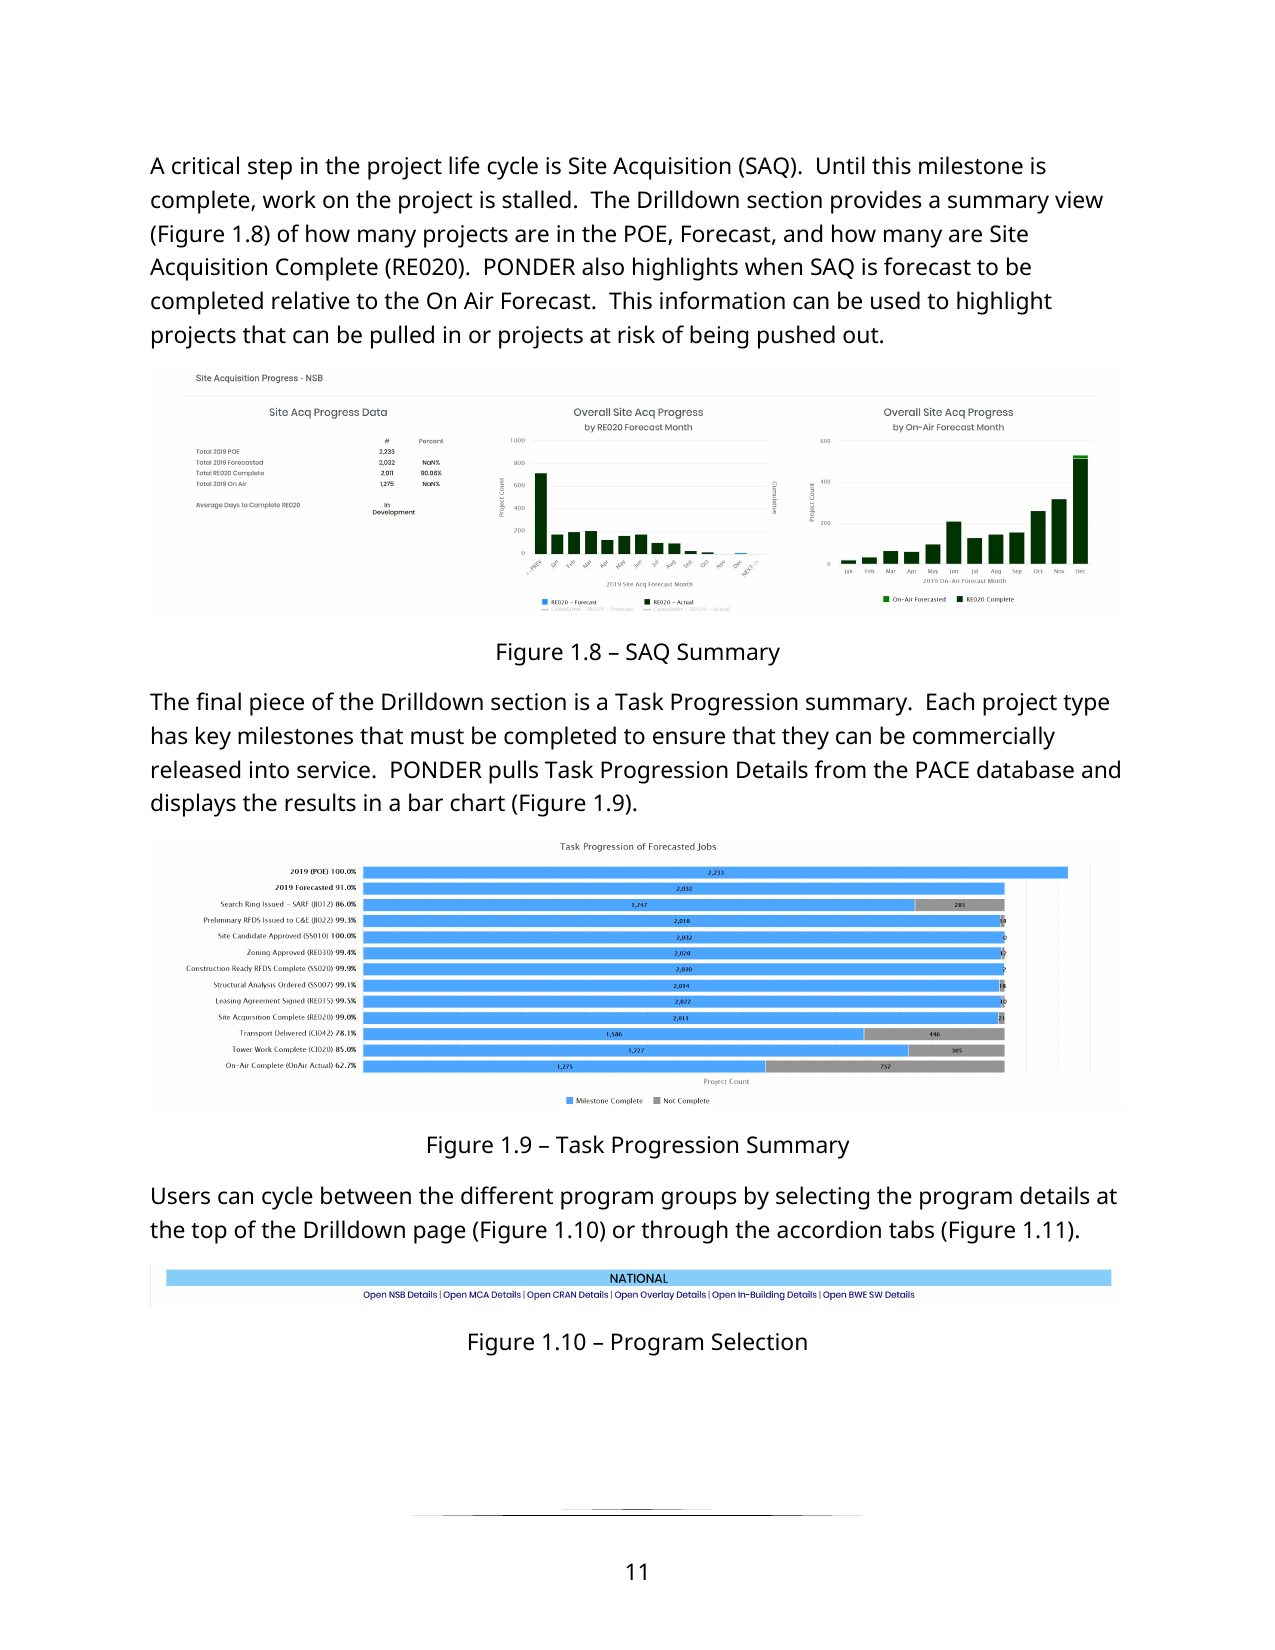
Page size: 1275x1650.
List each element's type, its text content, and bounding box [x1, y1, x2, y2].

text Figure 1.10 – Program Selection [150, 1326, 1125, 1358]
text A critical step in the project life cycle is Site Acquisition (SAQ). Until this milestone is complete, work on the project is stalled. The Drilldown section provides a summary view (Figure 1.8) of how many projects are in the POE, Forecast, and how many are Site Acquisition Complete (RE020). PONDER also highlights when SAQ is forecast to be completed relative to the On Air Forecast. This information can be used to highlight projects that can be pulled in or projects at risk of being pushed out. [150, 150, 1125, 350]
text Figure 1.9 – Task Progression Summary [150, 1129, 1125, 1161]
text The final piece of the Drilldown section is a Task Progression summary. Each project type has key milestones that must be completed to ensure that they can be commercially released into service. PONDER pulls Task Progression Details from the PACE database and displays the results in a bar chart (Figure 1.9). [150, 686, 1125, 819]
picture [150, 837, 1125, 1111]
picture [150, 1263, 1125, 1308]
picture [150, 369, 1125, 617]
text Figure 1.8 – SAQ Summary [150, 636, 1125, 667]
text Users can cycle between the different program groups by selecting the program details at the top of the Drilldown page (Figure 1.10) or through the accordion tabs (Figure 1.11). [150, 1180, 1125, 1245]
